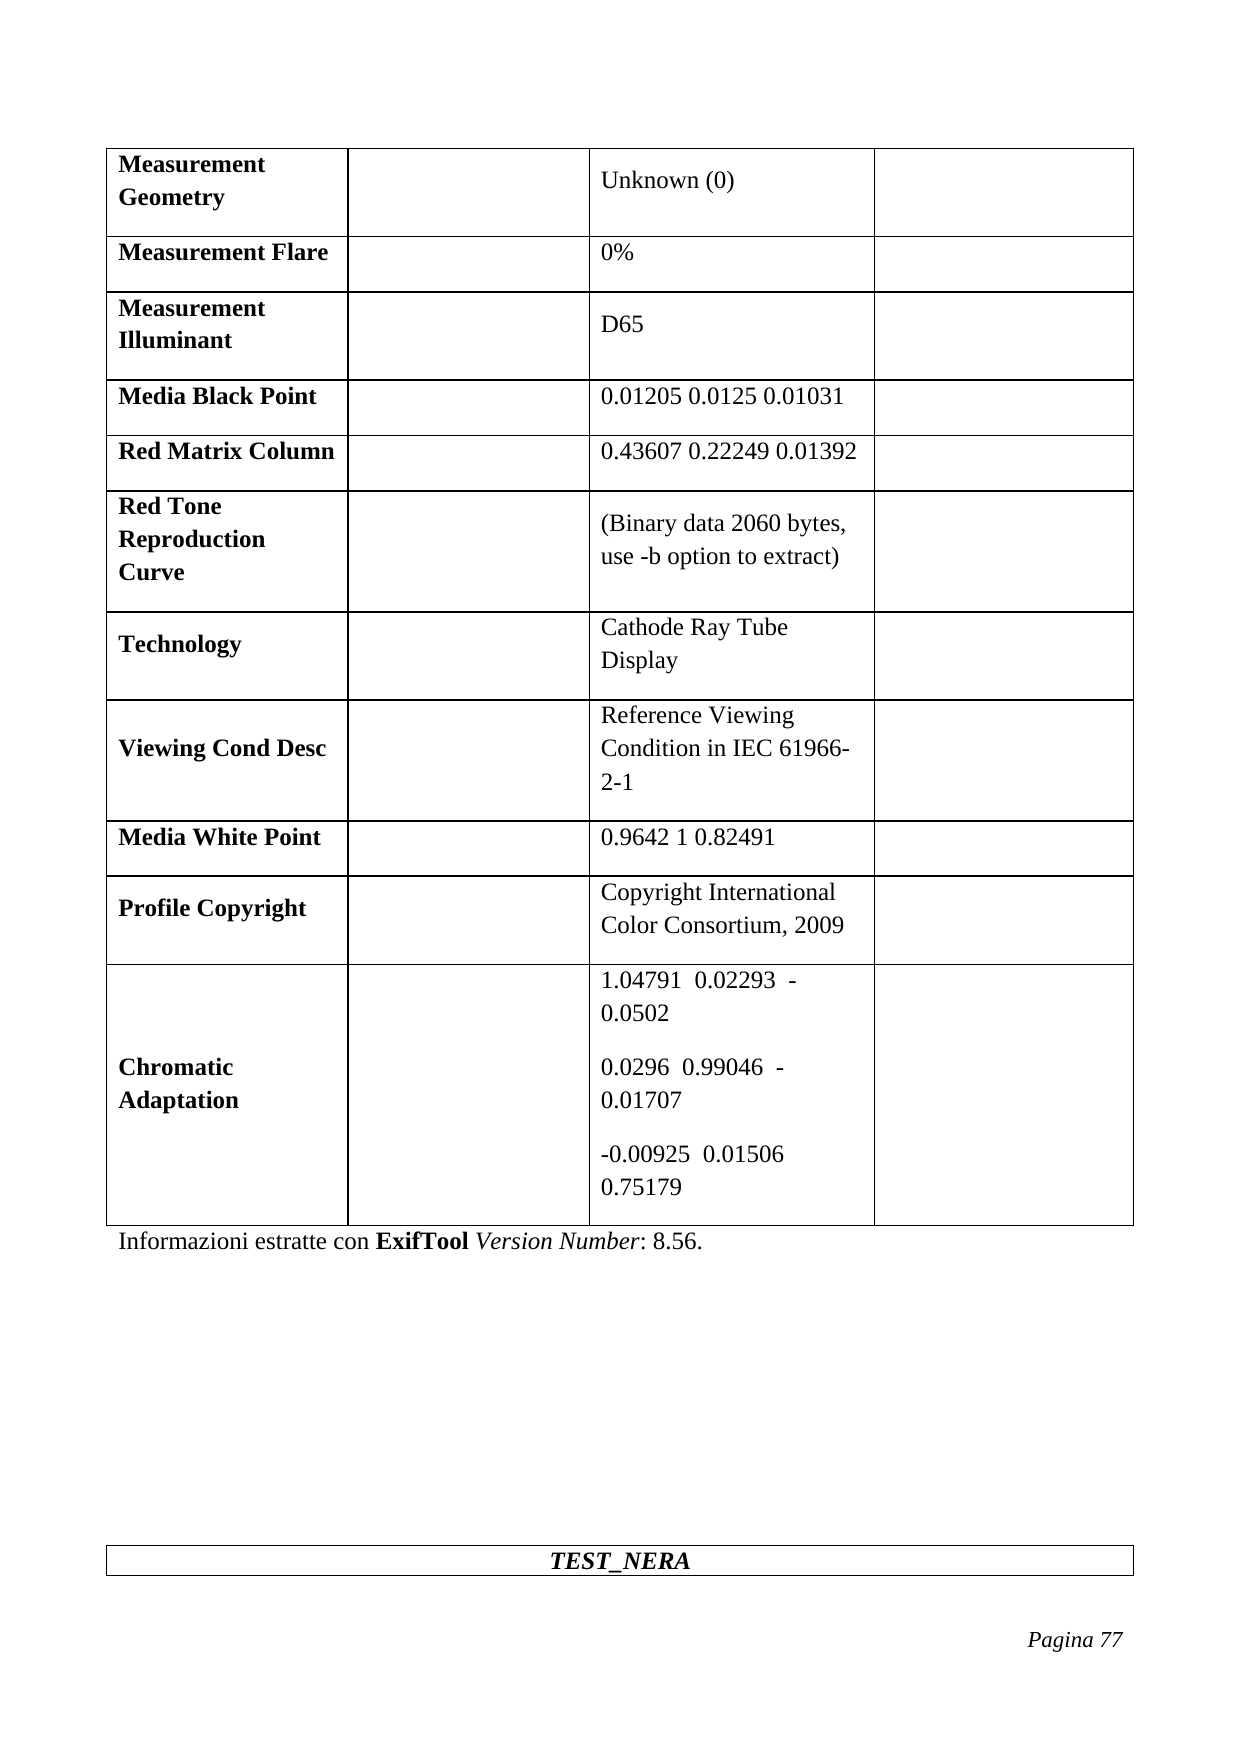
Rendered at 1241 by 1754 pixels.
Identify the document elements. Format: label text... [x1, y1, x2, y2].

table_cell Media White Point [107, 822, 347, 875]
table_cell [349, 237, 589, 291]
table_cell Measurement Flare [107, 237, 347, 291]
table_cell 0.43607 0.22249 0.01392 [590, 436, 874, 490]
table_cell Red Tone Reproduction Curve [107, 492, 347, 611]
table_cell [349, 293, 589, 379]
table_cell Media Black Point [107, 381, 347, 434]
table_cell [349, 492, 589, 611]
table_cell [875, 149, 1133, 236]
table_cell Unknown (0) [590, 149, 874, 236]
table_cell Reference Viewing Condition in IEC 61966-2-1 [590, 701, 874, 820]
table_cell [349, 149, 589, 236]
table_cell Technology [107, 613, 347, 699]
table_cell [875, 613, 1133, 699]
table_cell [349, 701, 589, 820]
table_cell [875, 293, 1133, 379]
table_cell [349, 877, 589, 963]
table_cell D65 [590, 293, 874, 379]
text Informazioni estratte con ExifTool Version Number: 8.56. [118, 1226, 1122, 1255]
table_cell 1.04791 0.02293 -0.0502 0.0296 0.99046 -0.01707 -0.00925 0.01506 0.75179 [590, 965, 874, 1225]
table_cell Measurement Illuminant [107, 293, 347, 379]
table_cell Cathode Ray Tube Display [590, 613, 874, 699]
table_cell [875, 381, 1133, 434]
table_cell Chromatic Adaptation [107, 965, 347, 1225]
table_header TEST_NERA [107, 1546, 1133, 1575]
table_cell (Binary data 2060 bytes, use -b option to extract) [590, 492, 874, 611]
table_cell [875, 701, 1133, 820]
table_cell [349, 436, 589, 490]
table_cell [349, 613, 589, 699]
table_cell [875, 237, 1133, 291]
table_cell Profile Copyright [107, 877, 347, 963]
table_cell 0.9642 1 0.82491 [590, 822, 874, 875]
table_cell 0.01205 0.0125 0.01031 [590, 381, 874, 434]
table_cell Viewing Cond Desc [107, 701, 347, 820]
table_cell [875, 965, 1133, 1225]
table_cell [349, 381, 589, 434]
table_cell Measurement Geometry [107, 149, 347, 236]
table_cell [349, 965, 589, 1225]
table_cell Red Matrix Column [107, 436, 347, 490]
table_cell [875, 822, 1133, 875]
table_cell [349, 822, 589, 875]
table_cell Copyright International Color Consortium, 2009 [590, 877, 874, 963]
table_cell [875, 436, 1133, 490]
table_cell [875, 877, 1133, 963]
table_cell [875, 492, 1133, 611]
table_cell 0% [590, 237, 874, 291]
